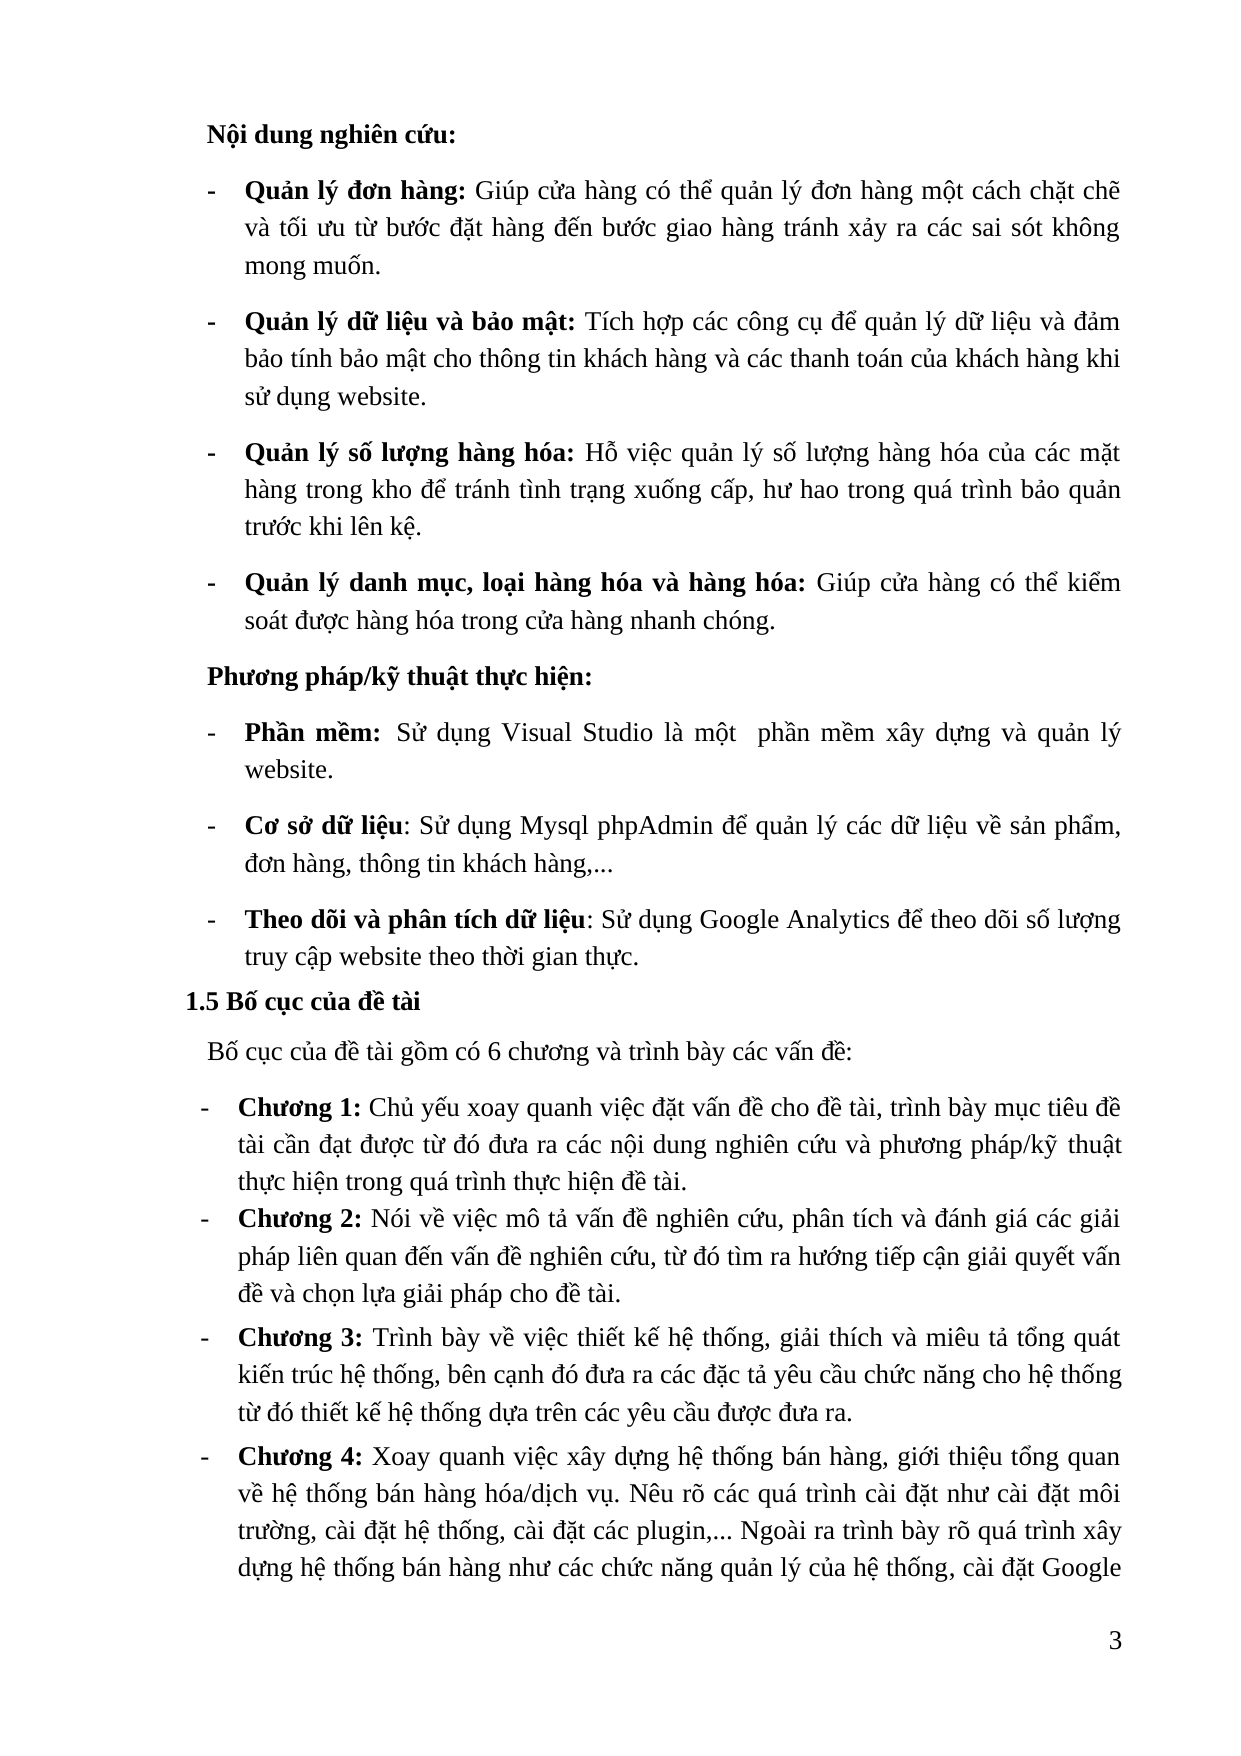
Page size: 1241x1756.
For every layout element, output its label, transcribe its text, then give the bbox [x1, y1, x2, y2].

list Quản lý danh mục, loại hàng hóa và hàng hóa: Giúp cửa hàng có thể kiểm soát được hàng hóa trong cửa hàng nhanh chóng. [207, 566, 1122, 635]
list Chương 2: Nói về việc mô tả vấn đề nghiên cứu, phân tích và đánh giá các giải pháp liên quan đến vấn đề nghiên cứu, từ đó tìm ra hướng tiếp cận giải quyết vấn đề và chọn lựa giải pháp cho đề tài. [200, 1203, 1122, 1308]
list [200, 1440, 1122, 1583]
list Theo dõi và phân tích dữ liệu: Sử dụng Google Analytics để theo dõi số lượng truy cập website theo thời gian thực. [207, 903, 1122, 971]
list Quản lý dữ liệu và bảo mật: Tích hợp các công cụ để quản lý dữ liệu và đảm bảo tính bảo mật cho thông tin khách hàng và các thanh toán của khách hàng khi sử dụng website. [207, 305, 1122, 411]
list Phần mềm: Sử dụng Visual Studio là một phần mềm xây dựng và quản lý website. [207, 716, 1122, 784]
list Chương 1: Chủ yếu xoay quanh việc đặt vấn đề cho đề tài, trình bày mục tiêu đề tài cần đạt được từ đó đưa ra các nội dung nghiên cứu và phương pháp/kỹ thuật thực hiện trong quá trình thực hiện đề tài. [200, 1091, 1122, 1196]
text Bố cục của đề tài gồm có 6 chương và trình bày các vấn đề: [148, 1035, 1122, 1066]
list Chương 3: Trình bày về việc thiết kế hệ thống, giải thích và miêu tả tổng quát kiến trúc hệ thống, bên cạnh đó đưa ra các đặc tả yêu cầu chức năng cho hệ thống từ đó thiết kế hệ thống dựa trên các yêu cầu được đưa ra. [200, 1321, 1122, 1427]
subtitle Bố cục của đề tài [185, 985, 1122, 1016]
list Quản lý số lượng hàng hóa: Hỗ việc quản lý số lượng hàng hóa của các mặt hàng trong kho để tránh tình trạng xuống cấp, hư hao trong quá trình bảo quản trước khi lên kệ. [207, 436, 1122, 541]
list Cơ sở dữ liệu: Sử dụng Mysql phpAdmin để quản lý các dữ liệu về sản phẩm, đơn hàng, thông tin khách hàng,... [207, 809, 1122, 878]
text Phương pháp/kỹ thuật thực hiện: [148, 660, 1122, 691]
text Nội dung nghiên cứu: [148, 118, 1122, 149]
list Quản lý đơn hàng: Giúp cửa hàng có thể quản lý đơn hàng một cách chặt chẽ và tối ưu từ bước đặt hàng đến bước giao hàng tránh xảy ra các sai sót không mong muốn. [207, 174, 1122, 280]
